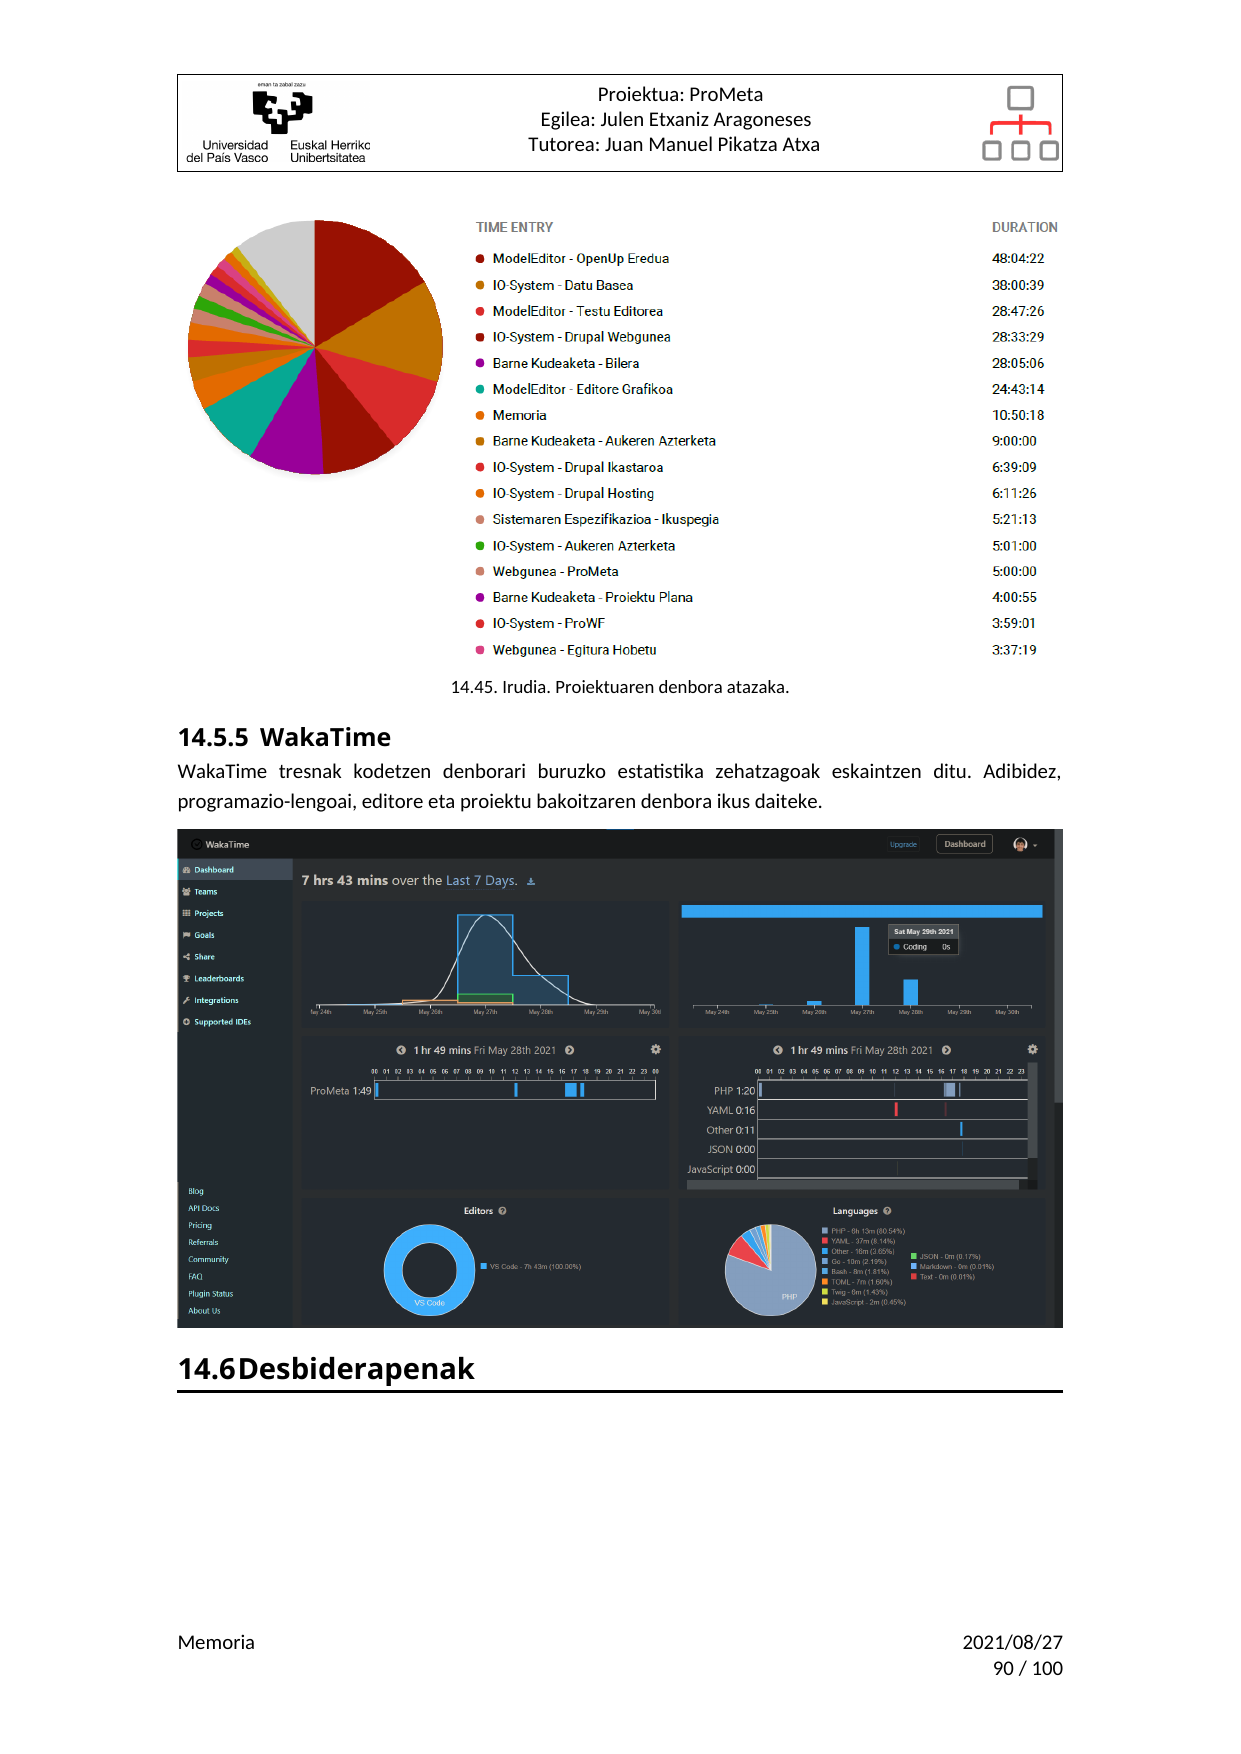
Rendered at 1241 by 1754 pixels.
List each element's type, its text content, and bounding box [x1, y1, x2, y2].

picture [177, 213, 1063, 660]
picture [177, 829, 1063, 1328]
subtitle WakaTime [177, 719, 1063, 753]
picture [978, 80, 1060, 162]
picture [182, 81, 370, 162]
text WakaTime tresnak kodetzen denborari buruzko estatistika zehatzagoak eskaintzen ditu. Adibidez, programazio-lengoai, editore eta proiektu bakoitzaren denbora ikus daiteke. [177, 759, 1063, 813]
subtitle Desbiderapenak [177, 1348, 1063, 1390]
